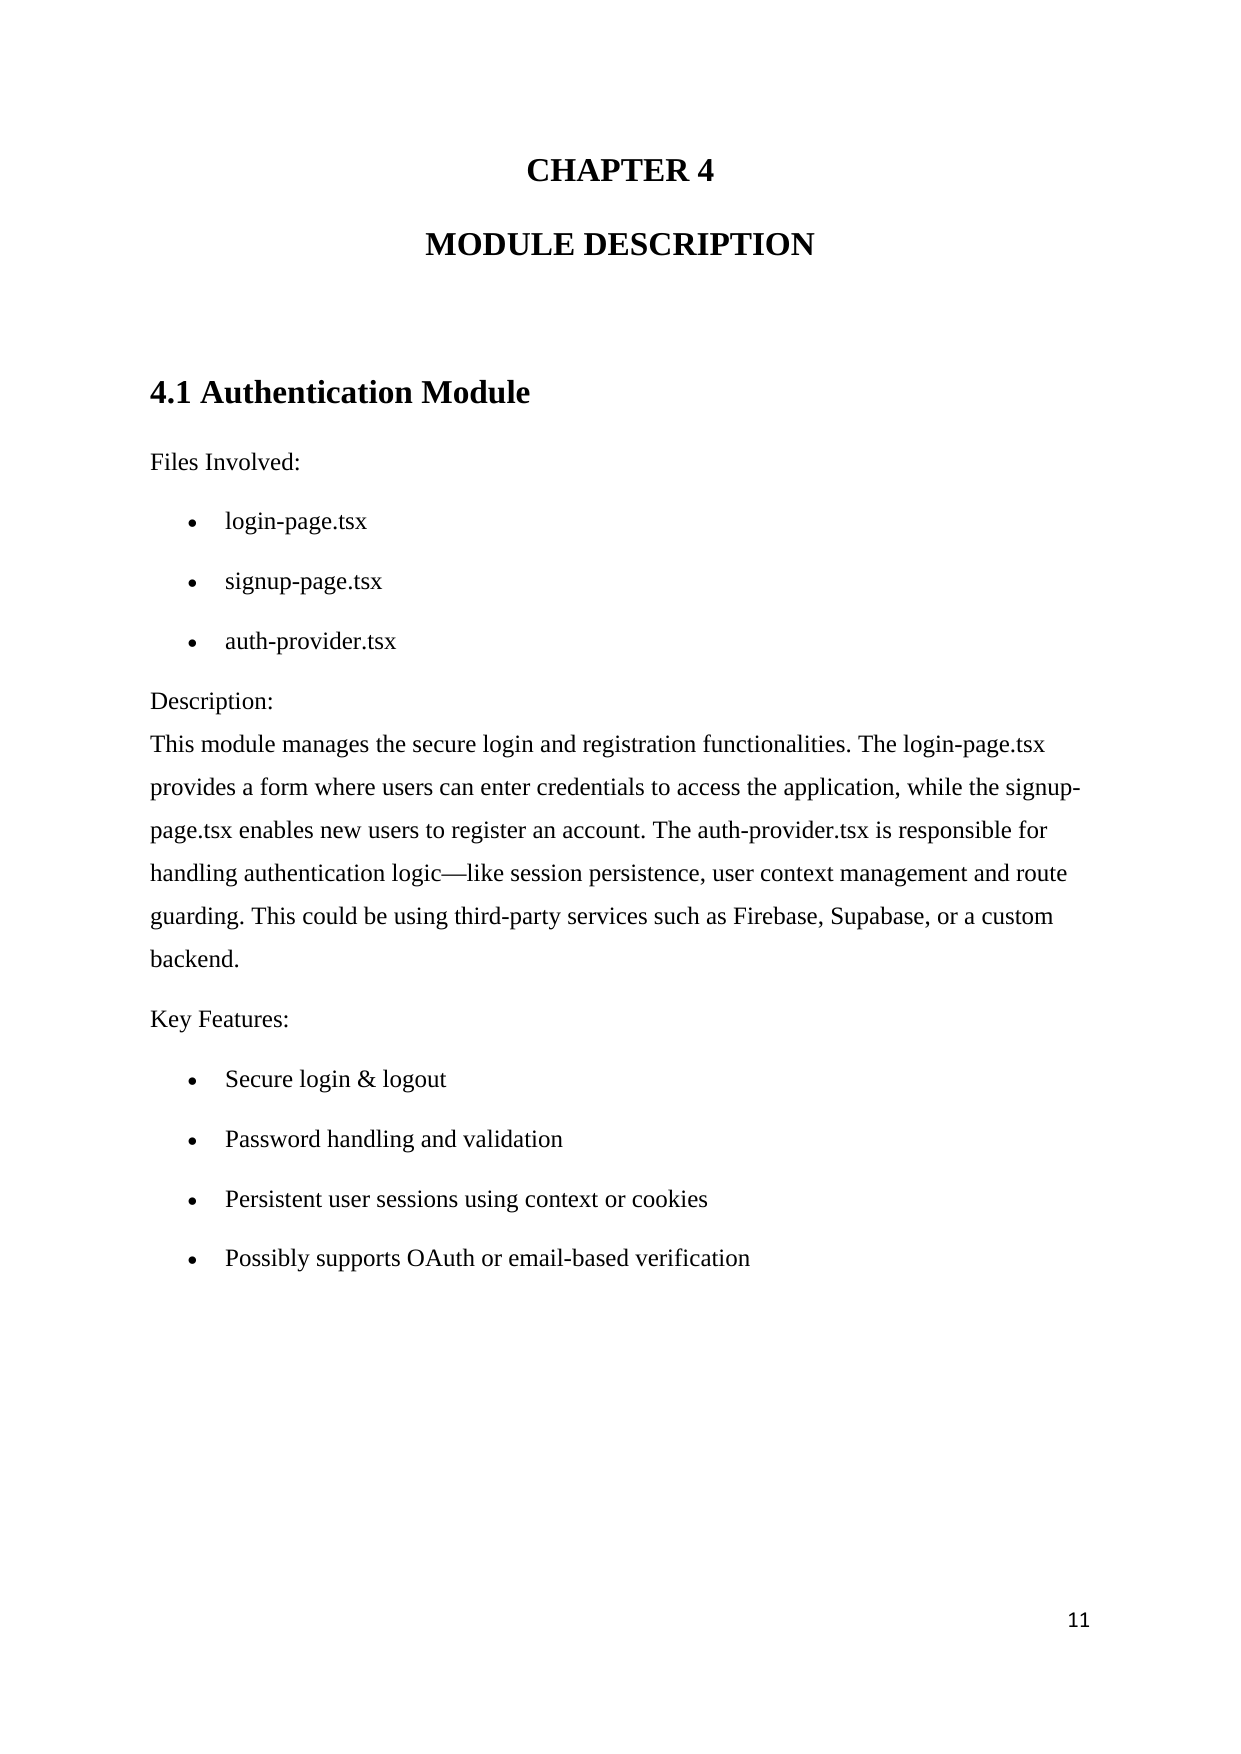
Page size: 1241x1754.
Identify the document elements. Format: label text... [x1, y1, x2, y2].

text Files Involved: [150, 447, 1090, 475]
list auth-provider.tsx [187, 626, 1090, 655]
list Persistent user sessions using context or cookies [187, 1184, 1090, 1212]
text Key Features: [150, 1004, 1090, 1033]
list Possibly supports OAuth or email-based verification [187, 1243, 1090, 1272]
list Secure login & logout [187, 1064, 1090, 1093]
text MODULE DESCRIPTION [150, 224, 1090, 262]
list login-page.tsx [187, 506, 1090, 535]
text Description: This module manages the secure login and registration functionalities. The login-page.tsx provides a form where users can enter credentials to access the application, while the signup-page.tsx enables new users to register an account. The auth-provider.tsx is responsible for handling authentication logic—like session persistence, user context management and route guarding. This could be using third-party services such as Firebase, Supabase, or a custom backend. [150, 686, 1090, 973]
text 4.1 Authentication Module [150, 372, 1090, 411]
text CHAPTER 4 [150, 150, 1090, 188]
list Password handling and validation [187, 1124, 1090, 1153]
list signup-page.tsx [187, 566, 1090, 595]
